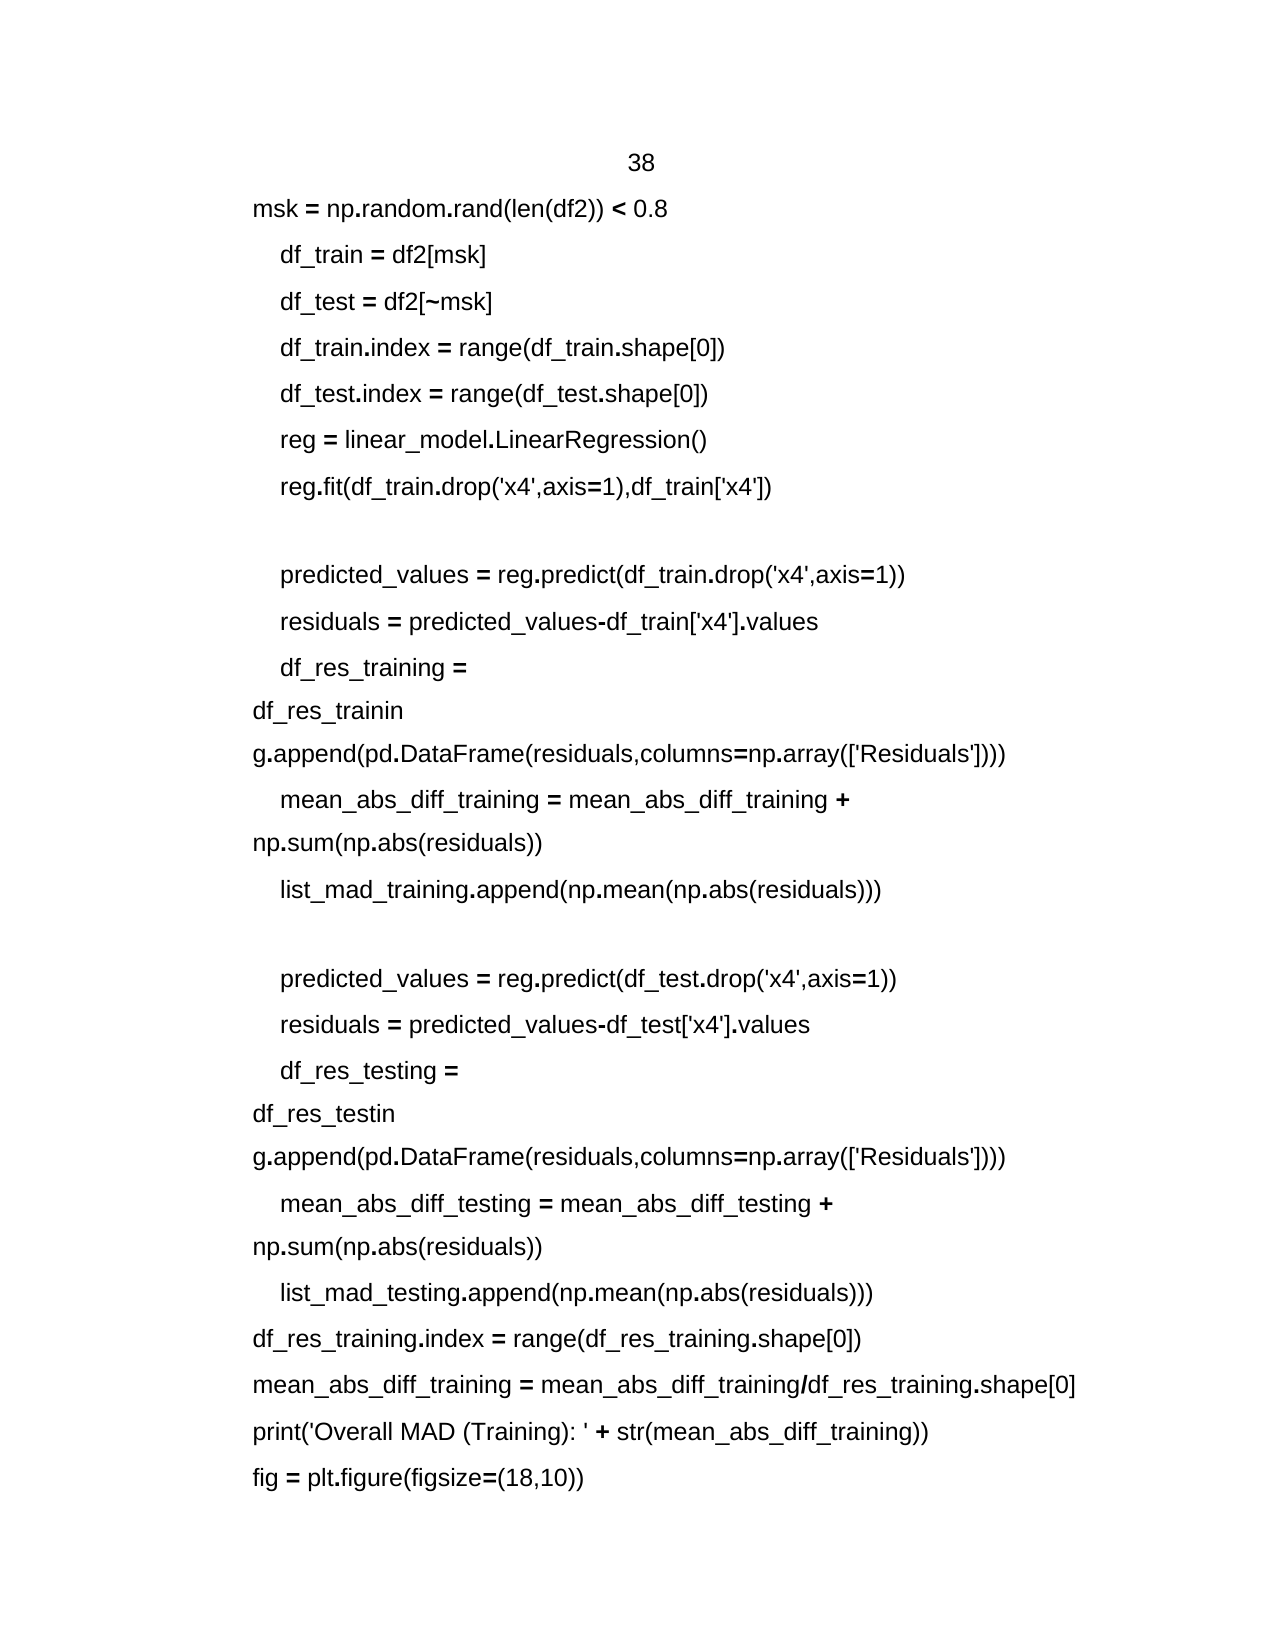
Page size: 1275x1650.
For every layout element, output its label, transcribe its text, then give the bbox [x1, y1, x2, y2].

text df_test = df2[~msk] [252, 286, 1127, 315]
text df_res_testing = df_res_testing.append(pd.DataFrame(residuals,columns=np.array(['Residuals']))) [252, 1056, 1127, 1171]
text df_res_training.index = range(df_res_training.shape[0]) [252, 1324, 1127, 1353]
text mean_abs_diff_training = mean_abs_diff_training/df_res_training.shape[0] [252, 1370, 1127, 1399]
text residuals = predicted_values-df_train['x4'].values [252, 607, 1127, 635]
text list_mad_training.append(np.mean(np.abs(residuals))) [252, 875, 1127, 903]
text df_train.index = range(df_train.shape[0]) [252, 333, 1127, 361]
text list_mad_testing.append(np.mean(np.abs(residuals))) [252, 1278, 1127, 1307]
text fig = plt.figure(figsize=(18,10)) [252, 1463, 1127, 1492]
text df_test.index = range(df_test.shape[0]) [252, 379, 1127, 408]
text print('Overall MAD (Training): ' + str(mean_abs_diff_training)) [252, 1417, 1127, 1445]
text df_res_training = df_res_training.append(pd.DataFrame(residuals,columns=np.array(['Residuals']))) [252, 653, 1127, 768]
text mean_abs_diff_testing = mean_abs_diff_testing + np.sum(np.abs(residuals)) [252, 1188, 1127, 1260]
text predicted_values = reg.predict(df_test.drop('x4',axis=1)) [252, 963, 1127, 992]
text msk = np.random.rand(len(df2)) < 0.8 [252, 194, 1127, 223]
text mean_abs_diff_training = mean_abs_diff_training + np.sum(np.abs(residuals)) [252, 785, 1127, 857]
text reg.fit(df_train.drop('x4',axis=1),df_train['x4']) [252, 471, 1127, 500]
text residuals = predicted_values-df_test['x4'].values [252, 1010, 1127, 1038]
text df_train = df2[msk] [252, 240, 1127, 269]
text predicted_values = reg.predict(df_train.drop('x4',axis=1)) [252, 560, 1127, 589]
text reg = linear_model.LinearRegression() [252, 425, 1127, 454]
text 38 [252, 148, 1127, 176]
